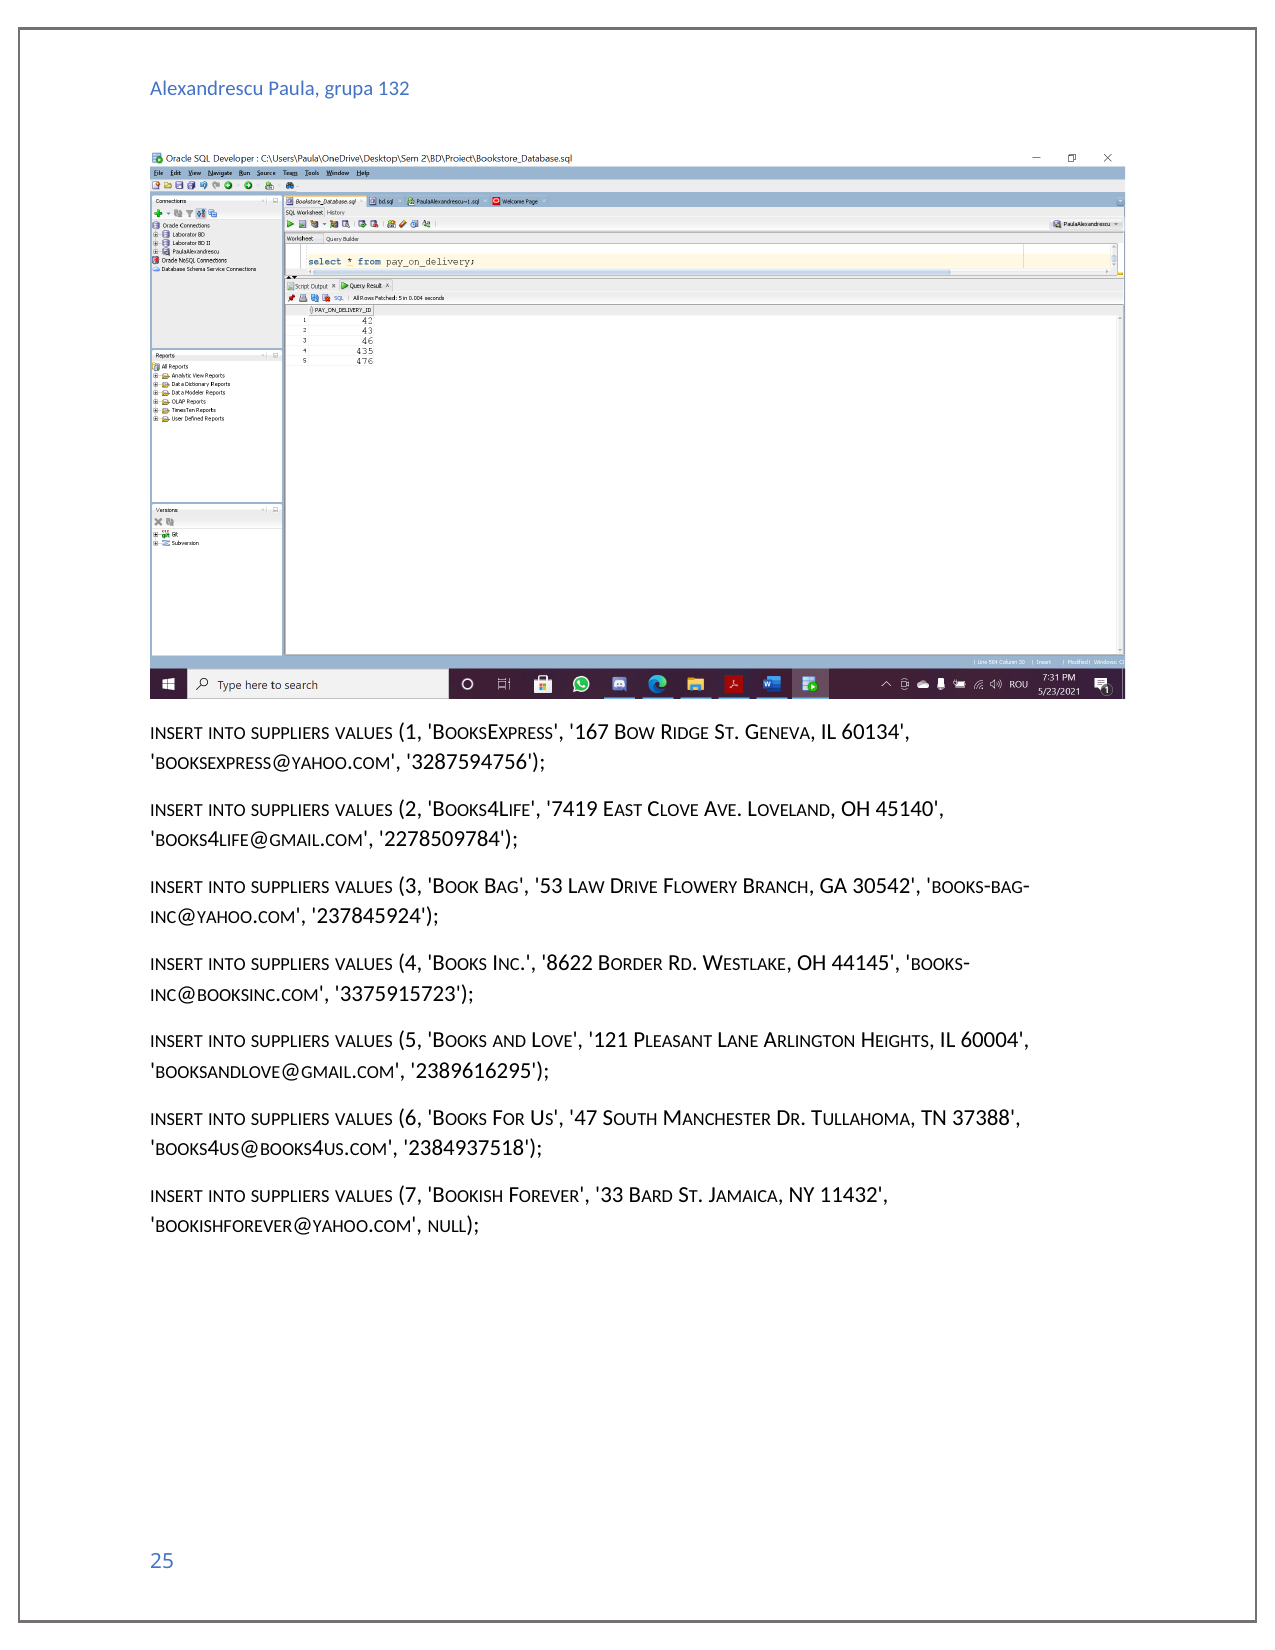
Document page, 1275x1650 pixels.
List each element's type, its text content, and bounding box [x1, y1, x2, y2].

text insert into suppliers values (3, 'Book Bag', '53 Law Drive Flowery Branch, GA 30542', 'books-bag-inc@yahoo.com', '237845924'); [150, 871, 1125, 930]
text insert into suppliers values (4, 'Books Inc.', '8622 Border Rd. Westlake, OH 44145', 'books-inc@booksinc.com', '3375915723'); [150, 948, 1125, 1007]
text insert into suppliers values (6, 'Books For Us', '47 South Manchester Dr. Tullahoma, TN 37388', 'books4us@books4us.com', '2384937518'); [150, 1103, 1125, 1161]
text insert into suppliers values (2, 'Books4Life', '7419 East Clove Ave. Loveland, OH 45140', 'books4life@gmail.com', '2278509784'); [150, 794, 1125, 853]
text insert into suppliers values (5, 'Books and Love', '121 Pleasant Lane Arlington Heights, IL 60004', 'booksandlove@gmail.com', '2389616295'); [150, 1026, 1125, 1084]
text insert into suppliers values (1, 'BooksExpress', '167 Bow Ridge St. Geneva, IL 60134', 'booksexpress@yahoo.com', '3287594756'); [150, 717, 1125, 776]
picture [150, 150, 1125, 699]
text insert into suppliers values (7, 'Bookish Forever', '33 Bard St. Jamaica, NY 11432', 'bookishforever@yahoo.com', null); [150, 1180, 1125, 1238]
